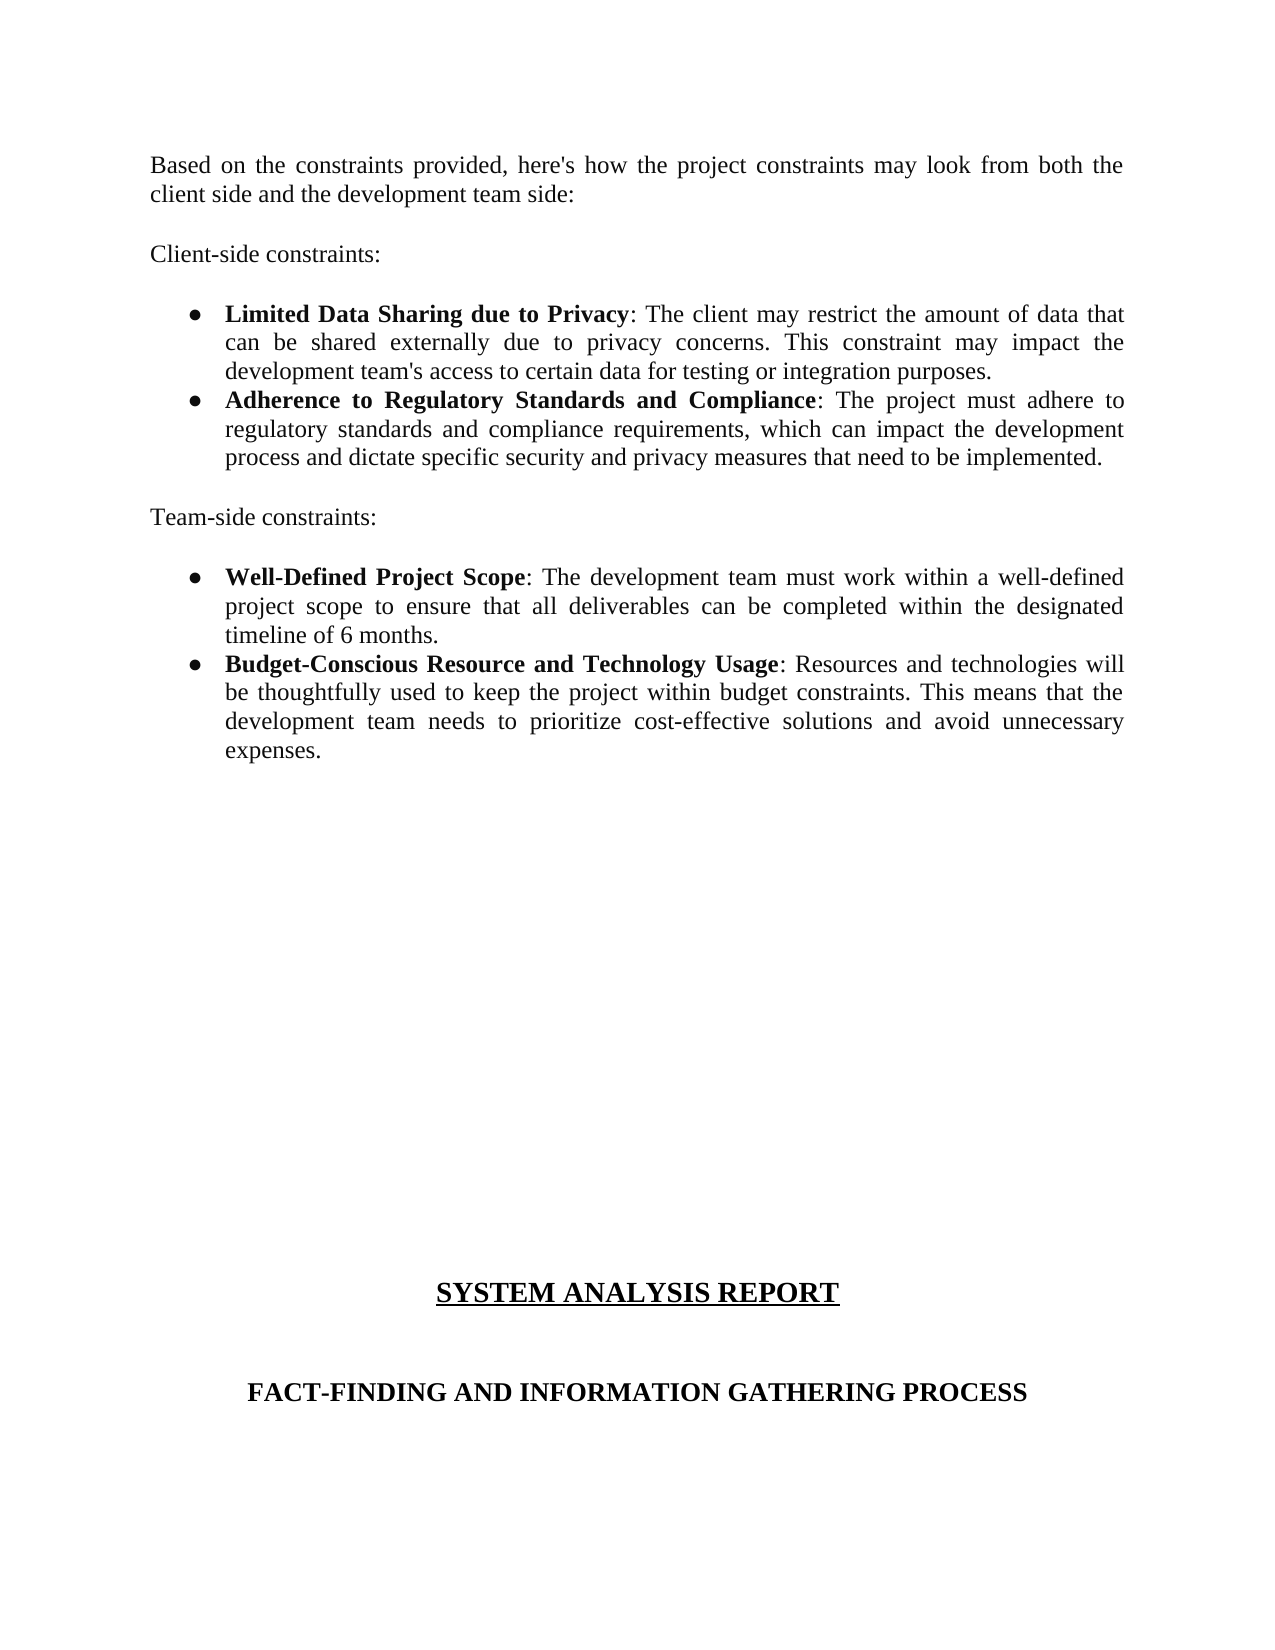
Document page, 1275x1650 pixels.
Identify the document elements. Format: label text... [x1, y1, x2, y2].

text Based on the constraints provided, here's how the project constraints may look from both the client side and the development team side: [150, 150, 1125, 207]
text FACT-FINDING AND INFORMATION GATHERING PROCESS [150, 1376, 1125, 1407]
list Budget-Conscious Resource and Technology Usage: Resources and technologies will be thoughtfully used to keep the project within budget constraints. This means that the development team needs to prioritize cost-effective solutions and avoid unnecessary expenses. [187, 649, 1125, 764]
text Team-side constraints: [150, 502, 1125, 531]
list Limited Data Sharing due to Privacy: The client may restrict the amount of data that can be shared externally due to privacy concerns. This constraint may impact the development team's access to certain data for testing or integration purposes. [187, 299, 1125, 385]
list Adherence to Regulatory Standards and Compliance: The project must adhere to regulatory standards and compliance requirements, which can impact the development process and dictate specific security and privacy measures that need to be implemented. [187, 385, 1125, 471]
list Well-Defined Project Scope: The development team must work within a well-defined project scope to ensure that all deliverables can be completed within the designated timeline of 6 months. [187, 562, 1125, 649]
text SYSTEM ANALYSIS REPORT [150, 1275, 1125, 1308]
text Client-side constraints: [150, 239, 1125, 267]
